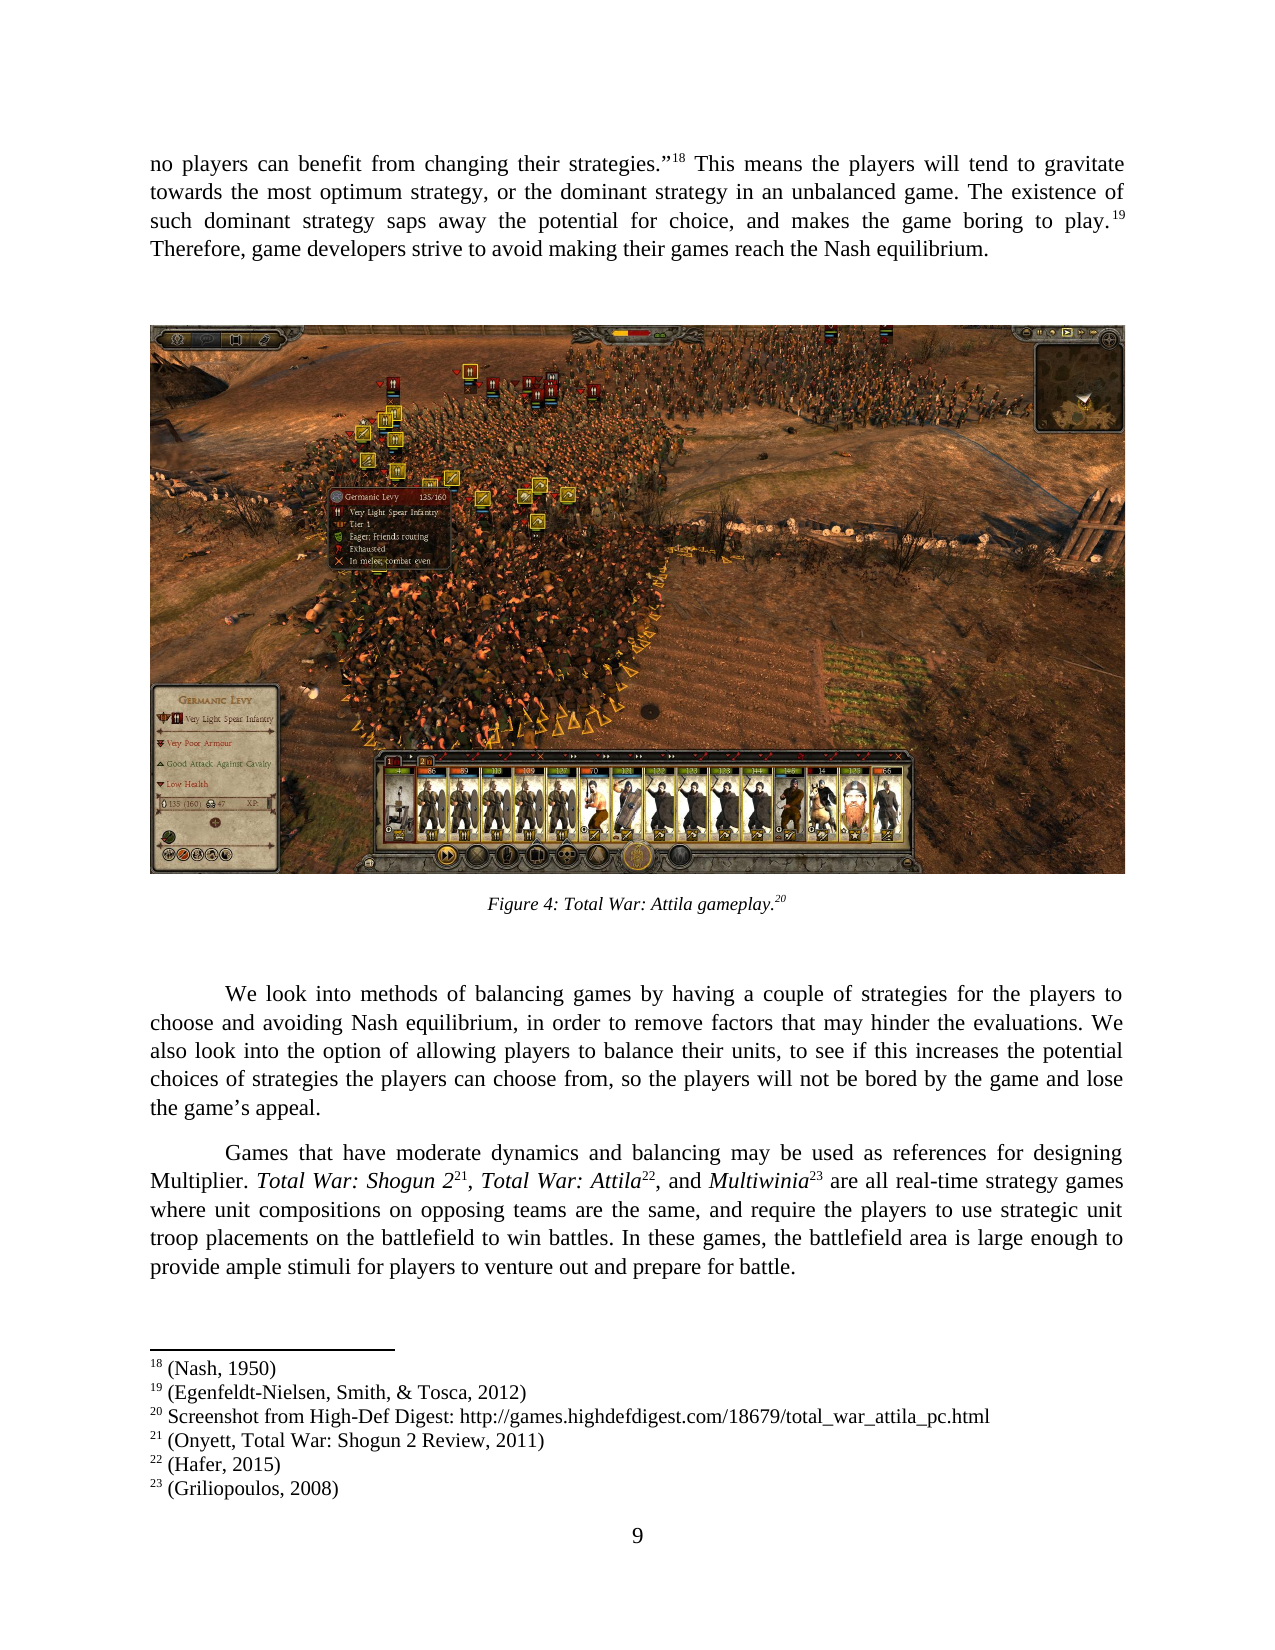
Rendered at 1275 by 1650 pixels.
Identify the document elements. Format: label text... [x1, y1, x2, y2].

text Games that have moderate dynamics and balancing may be used as references for designing Multiplier. Total War: Shogun 2, Total War: Attila, and Multiwinia are all real-time strategy games where unit compositions on opposing teams are the same, and require the players to use strategic unit troop placements on the battlefield to win battles. In these games, the battlefield area is large enough to provide ample stimuli for players to venture out and prepare for battle. [150, 1139, 1125, 1279]
picture [150, 325, 1125, 874]
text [150, 150, 1125, 262]
text Figure 4: Total War: Attila gameplay. [150, 893, 1125, 914]
text We look into methods of balancing games by having a couple of strategies for the players to choose and avoiding Nash equilibrium, in order to remove factors that may hinder the evaluations. We also look into the option of allowing players to balance their units, to see if this increases the potential choices of strategies the players can choose from, so the players will not be bored by the game and lose the game’s appeal. [150, 980, 1125, 1120]
